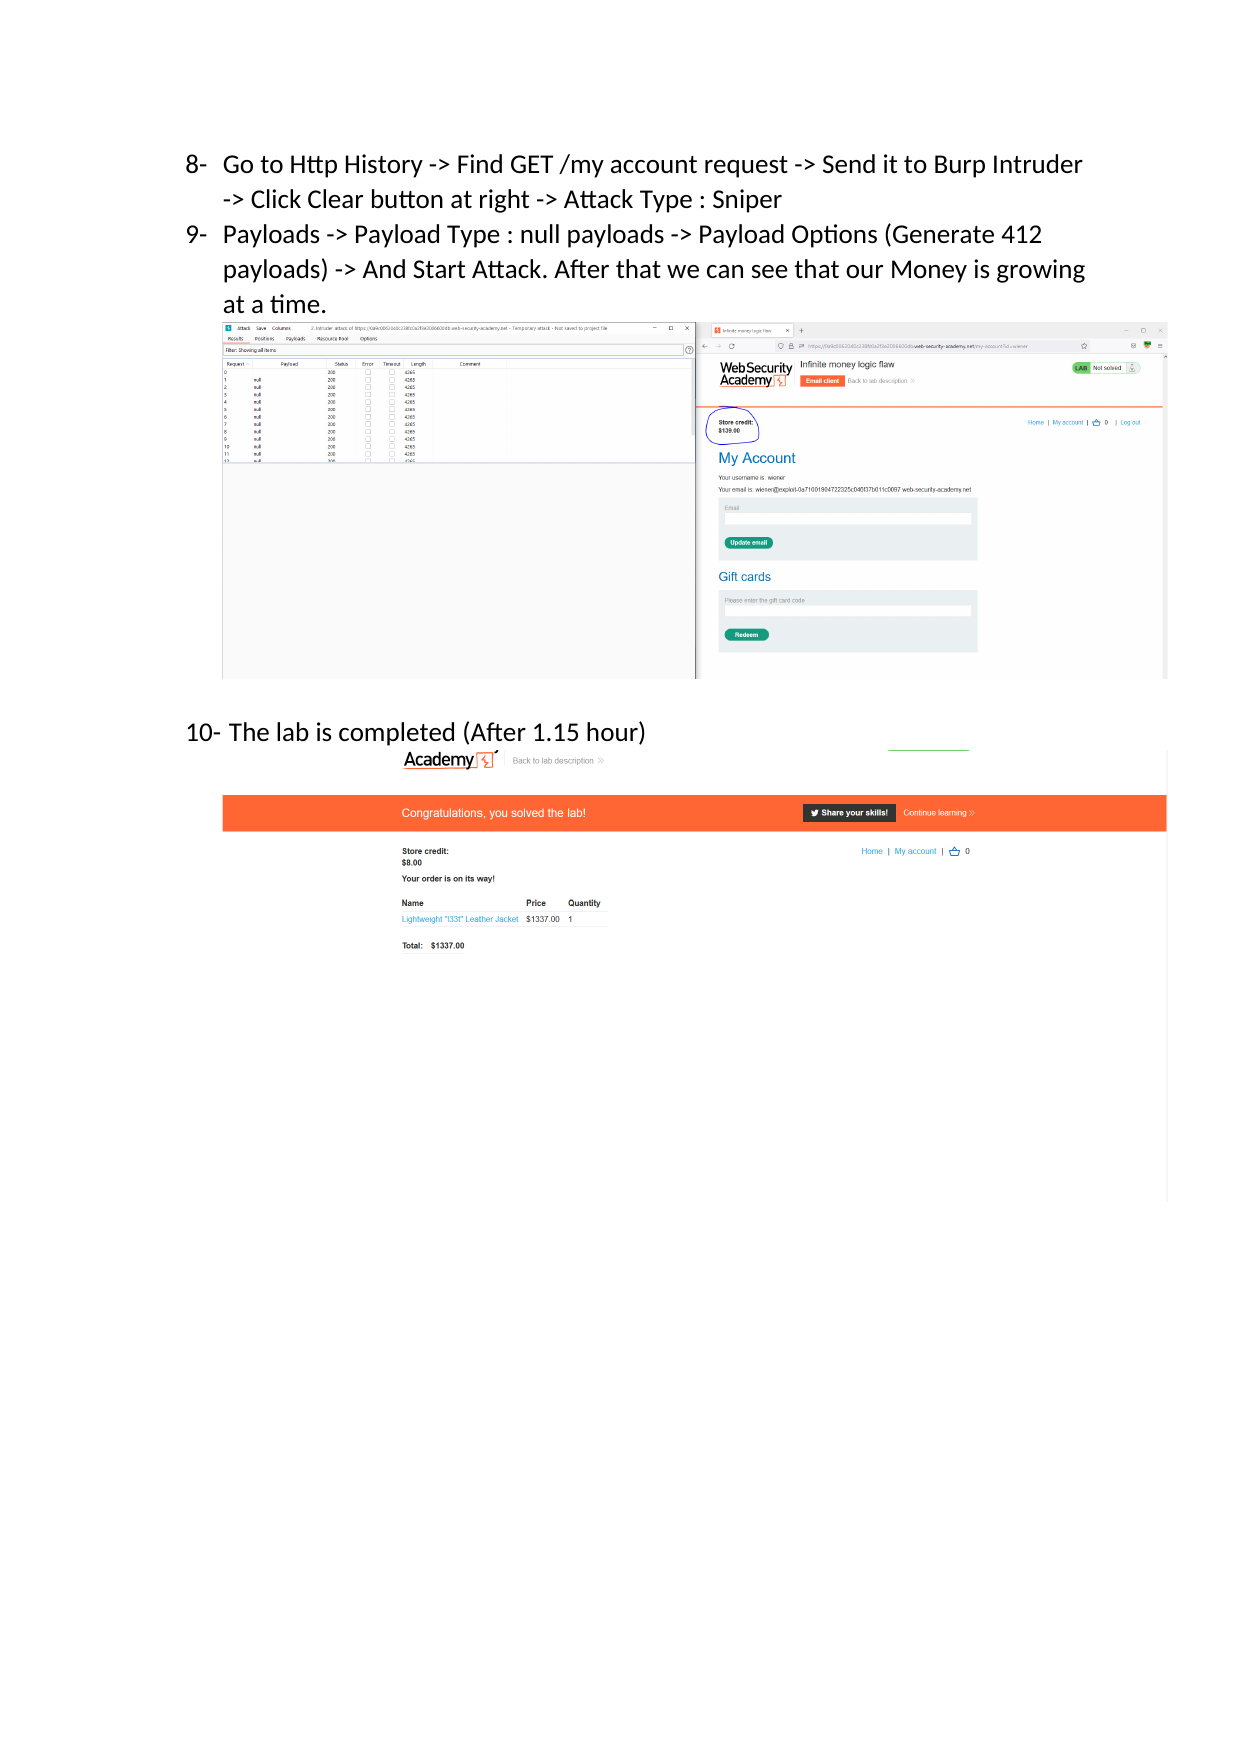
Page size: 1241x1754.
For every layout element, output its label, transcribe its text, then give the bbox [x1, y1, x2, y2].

list Payloads -> Payload Type : null payloads -> Payload Options (Generate 412 payloads) -> And Start Attack. After that we can see that our Money is growing at a time. [185, 218, 1093, 321]
list The lab is completed (After 1.15 hour) [185, 715, 1093, 748]
picture [222, 322, 1168, 679]
list Go to Http History -> Find GET /my account request -> Send it to Burp Intruder -> Click Clear button at right -> Attack Type : Sniper [185, 148, 1093, 216]
picture [222, 750, 1168, 1202]
